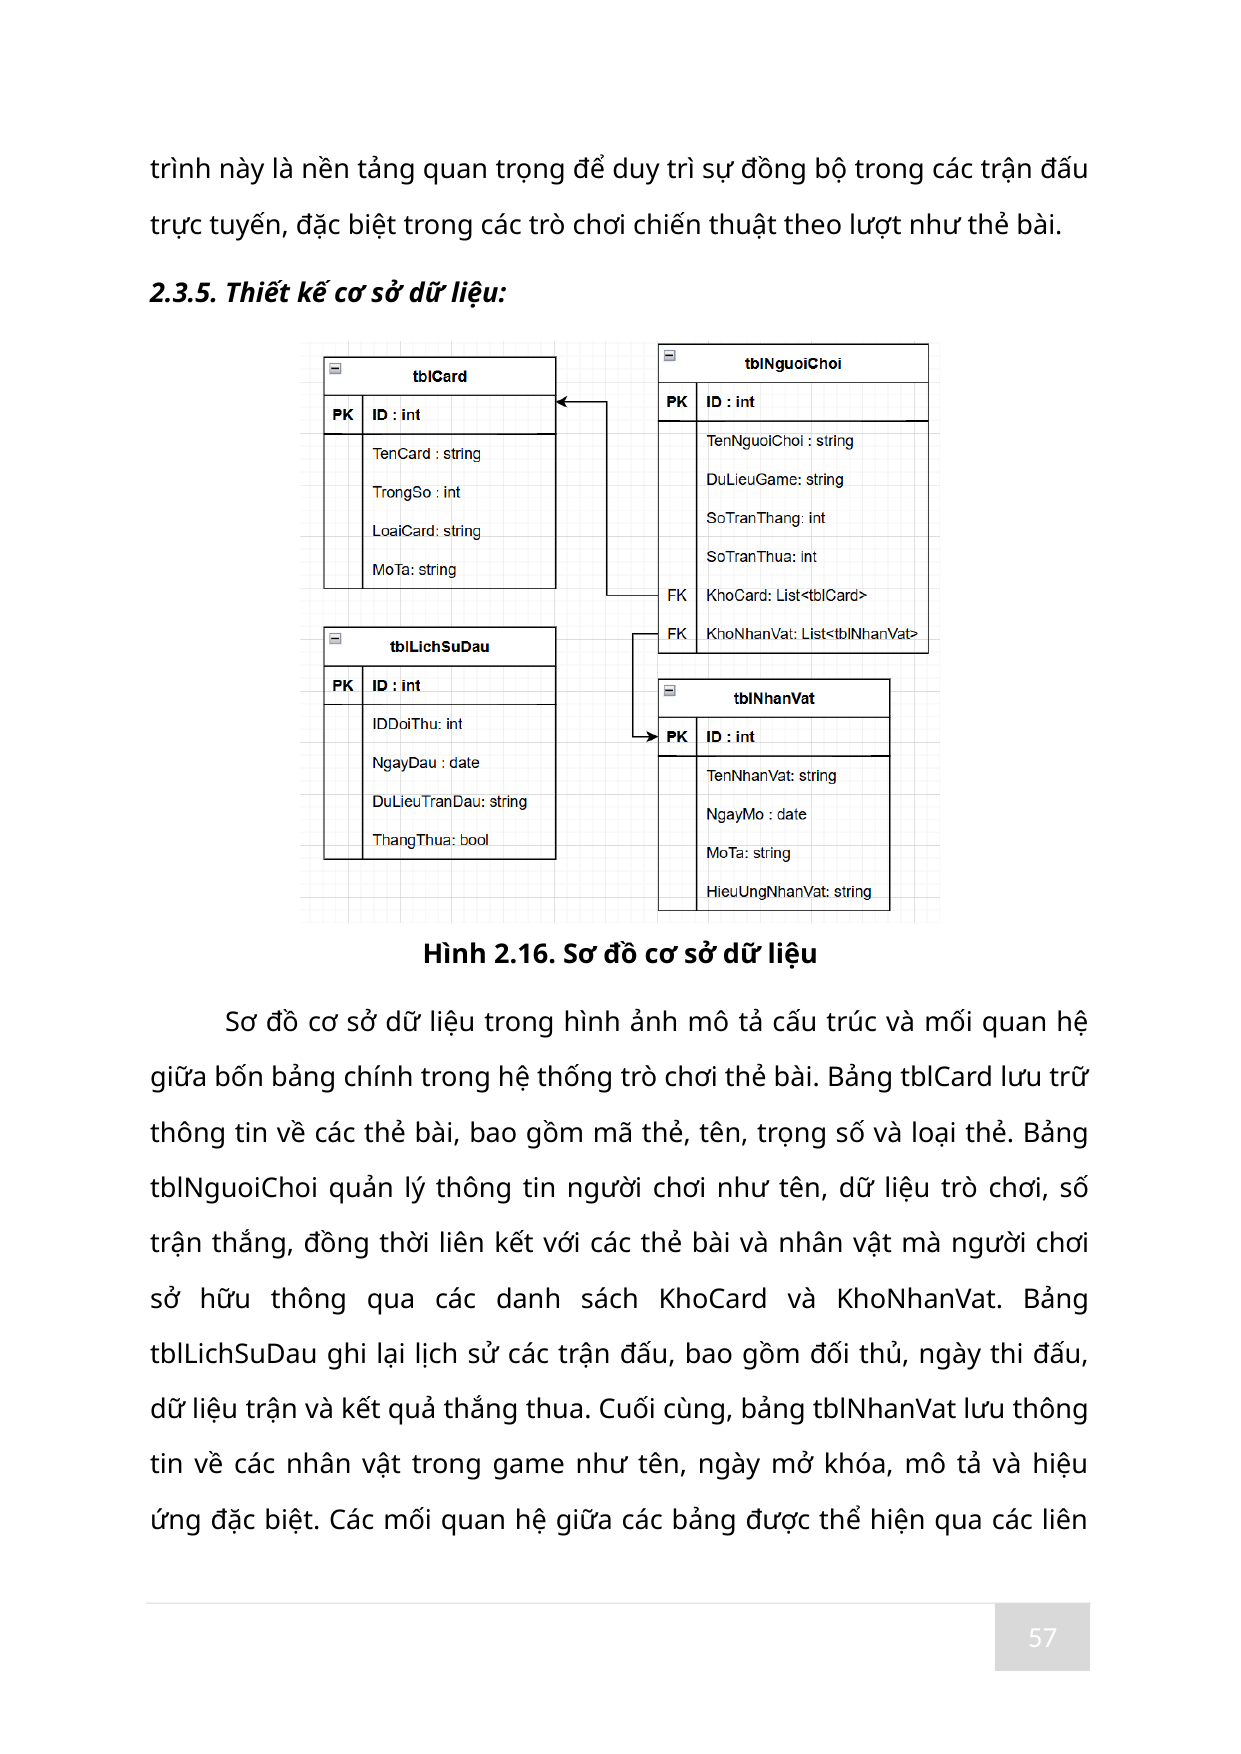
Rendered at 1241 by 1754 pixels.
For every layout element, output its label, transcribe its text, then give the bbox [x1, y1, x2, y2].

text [150, 1002, 1090, 1537]
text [150, 150, 1090, 242]
picture [300, 341, 940, 923]
text Hình 2.16. Sơ đồ cơ sở dữ liệu [150, 935, 1090, 972]
subtitle 2.3.5. Thiết kế cơ sở dữ liệu: [150, 273, 1090, 310]
